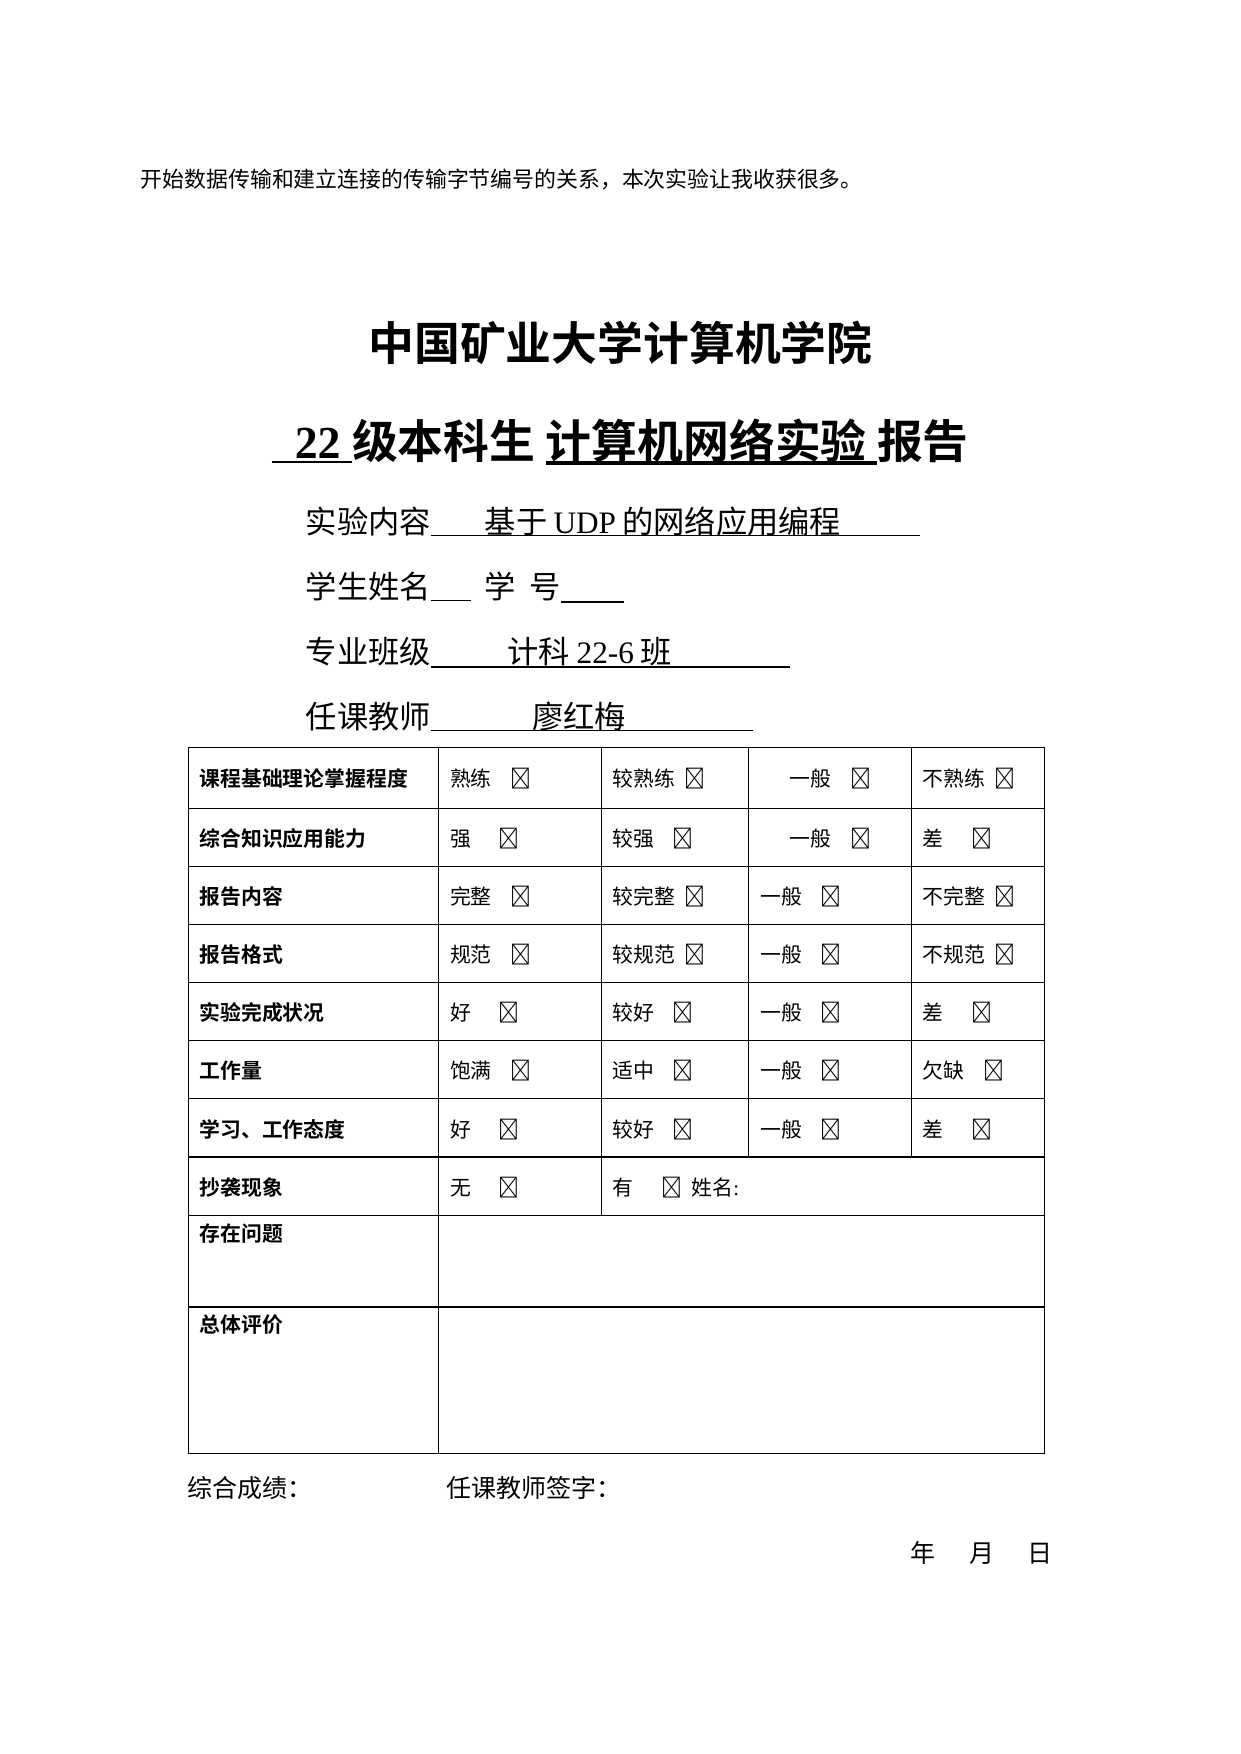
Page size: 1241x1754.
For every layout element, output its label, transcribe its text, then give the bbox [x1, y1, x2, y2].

table_cell [439, 1216, 1044, 1306]
text 任课教师 廖红梅 [306, 682, 1053, 747]
table_cell 一般 [749, 983, 911, 1040]
table_cell 较强 [602, 809, 748, 866]
table_cell 不完整 [912, 867, 1044, 924]
text 中国矿业大学计算机学院 [187, 292, 1053, 389]
table_cell 报告格式 [189, 925, 438, 982]
table_cell 总体评价 [189, 1308, 438, 1453]
table_header 不熟练 [912, 748, 1044, 808]
table_cell 综合知识应用能力 [189, 809, 438, 866]
table_cell 较完整 [602, 867, 748, 924]
table_cell 一般 [749, 1041, 911, 1098]
table_cell 强 [439, 809, 601, 866]
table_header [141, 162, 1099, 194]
text 年 月 日 [187, 1519, 1053, 1584]
table_cell 学习、工作态度 [189, 1099, 438, 1156]
table_header 一般 [749, 748, 911, 808]
table_cell 一般 [749, 925, 911, 982]
table_cell 较规范 [602, 925, 748, 982]
text 专业班级 计科22-6班 [306, 617, 1053, 682]
text 22 级本科生 计算机网络实验 报告 [187, 389, 1053, 487]
table_cell 饱满 [439, 1041, 601, 1098]
table_cell 欠缺 [912, 1041, 1044, 1098]
text 学生姓名 学 号 [306, 552, 1053, 617]
table_cell 差 [912, 983, 1044, 1040]
table_cell [439, 1308, 1044, 1453]
table_cell 差 [912, 809, 1044, 866]
table_cell 差 [912, 1099, 1044, 1156]
table_header 课程基础理论掌握程度 [189, 748, 438, 808]
table_cell 不规范 [912, 925, 1044, 982]
table_cell 有 姓名: [602, 1158, 1044, 1214]
table_cell 报告内容 [189, 867, 438, 924]
table_cell 工作量 [189, 1041, 438, 1098]
text 综合成绩： 任课教师签字： [187, 1454, 1053, 1519]
table_cell 规范 [439, 925, 601, 982]
table_cell 较好 [602, 1099, 748, 1156]
table_cell 实验完成状况 [189, 983, 438, 1040]
table_header 熟练 [439, 748, 601, 808]
table_cell 无 [439, 1158, 601, 1214]
table_cell 好 [439, 1099, 601, 1156]
table_cell 一般 [749, 867, 911, 924]
table_cell 存在问题 [189, 1216, 438, 1306]
table_cell 抄袭现象 [189, 1158, 438, 1214]
table_cell 一般 [749, 809, 911, 866]
table_cell 好 [439, 983, 601, 1040]
table_header 较熟练 [602, 748, 748, 808]
table_cell 适中 [602, 1041, 748, 1098]
table_cell 一般 [749, 1099, 911, 1156]
text 实验内容 基于UDP的网络应用编程 [306, 487, 1053, 552]
table_cell 完整 [439, 867, 601, 924]
table_cell 较好 [602, 983, 748, 1040]
